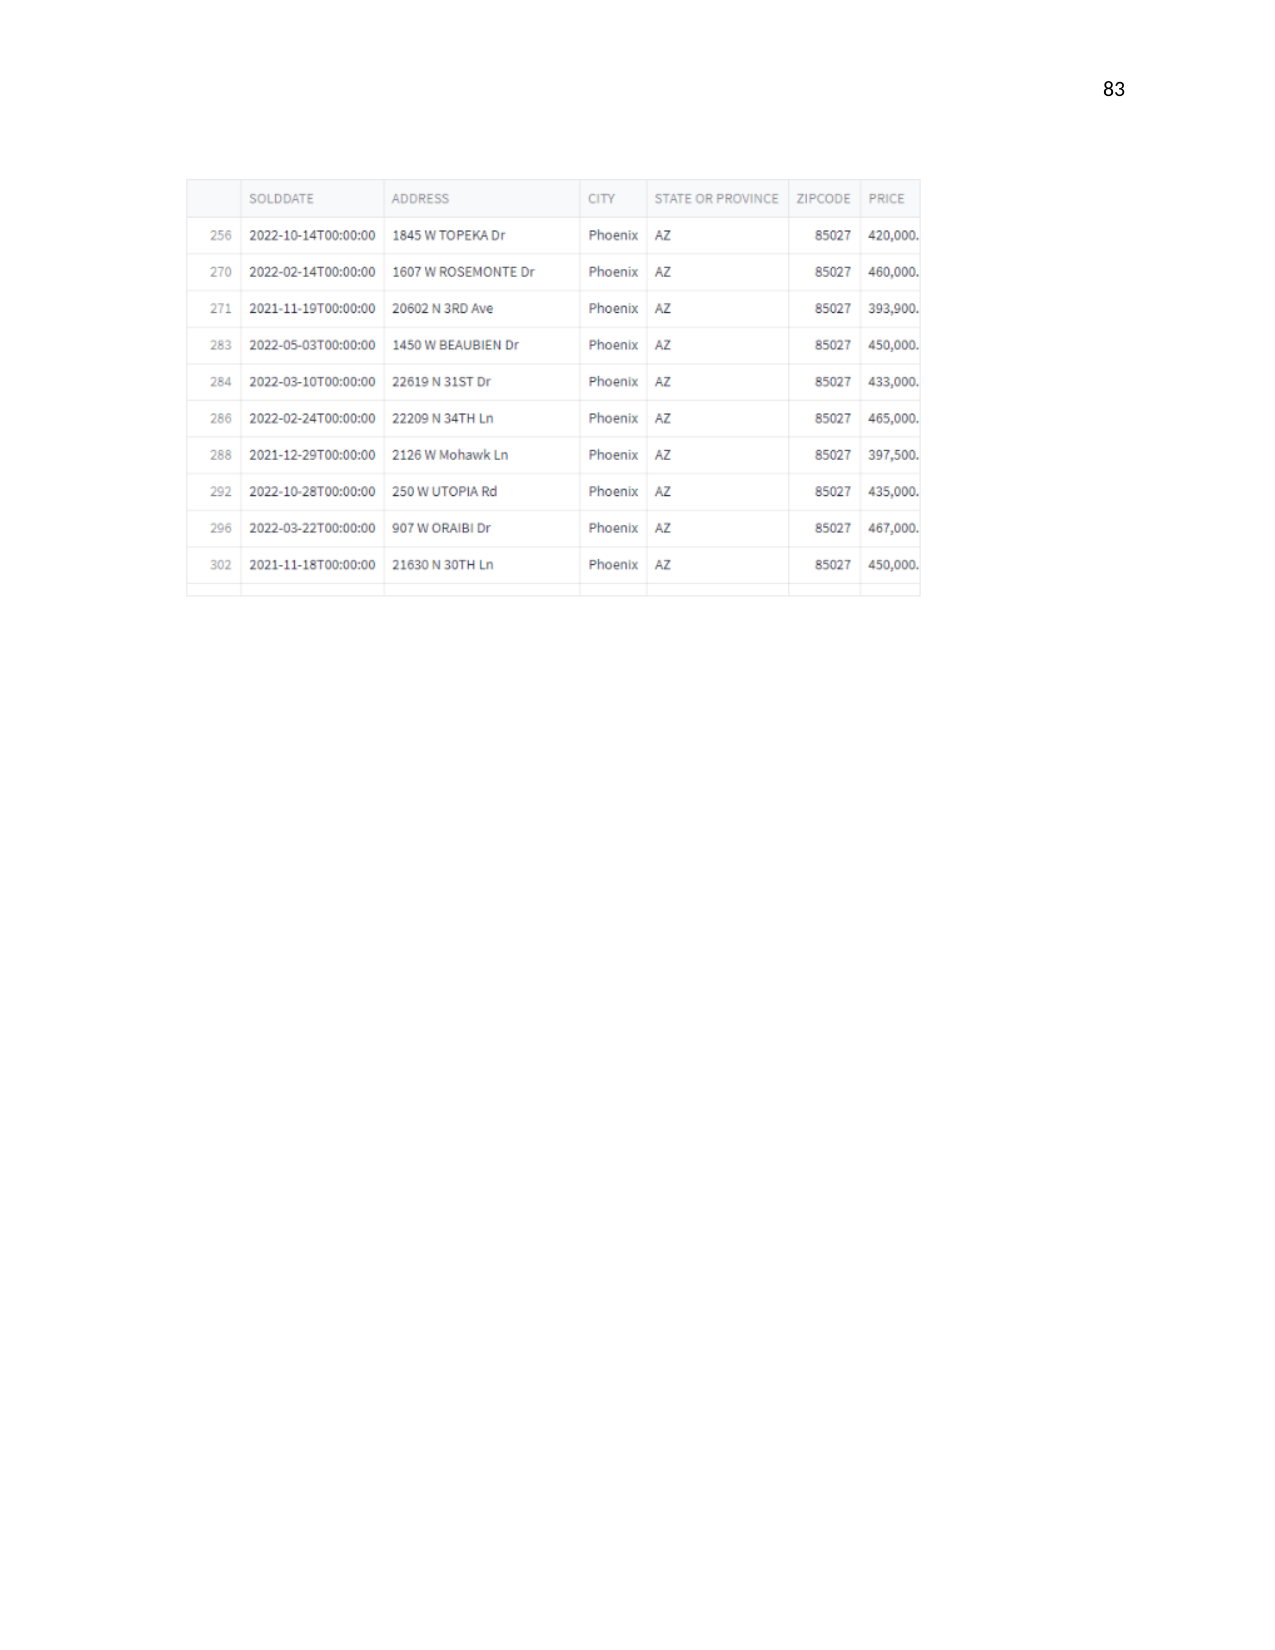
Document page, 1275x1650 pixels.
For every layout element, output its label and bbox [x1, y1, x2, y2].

picture [150, 150, 1025, 628]
